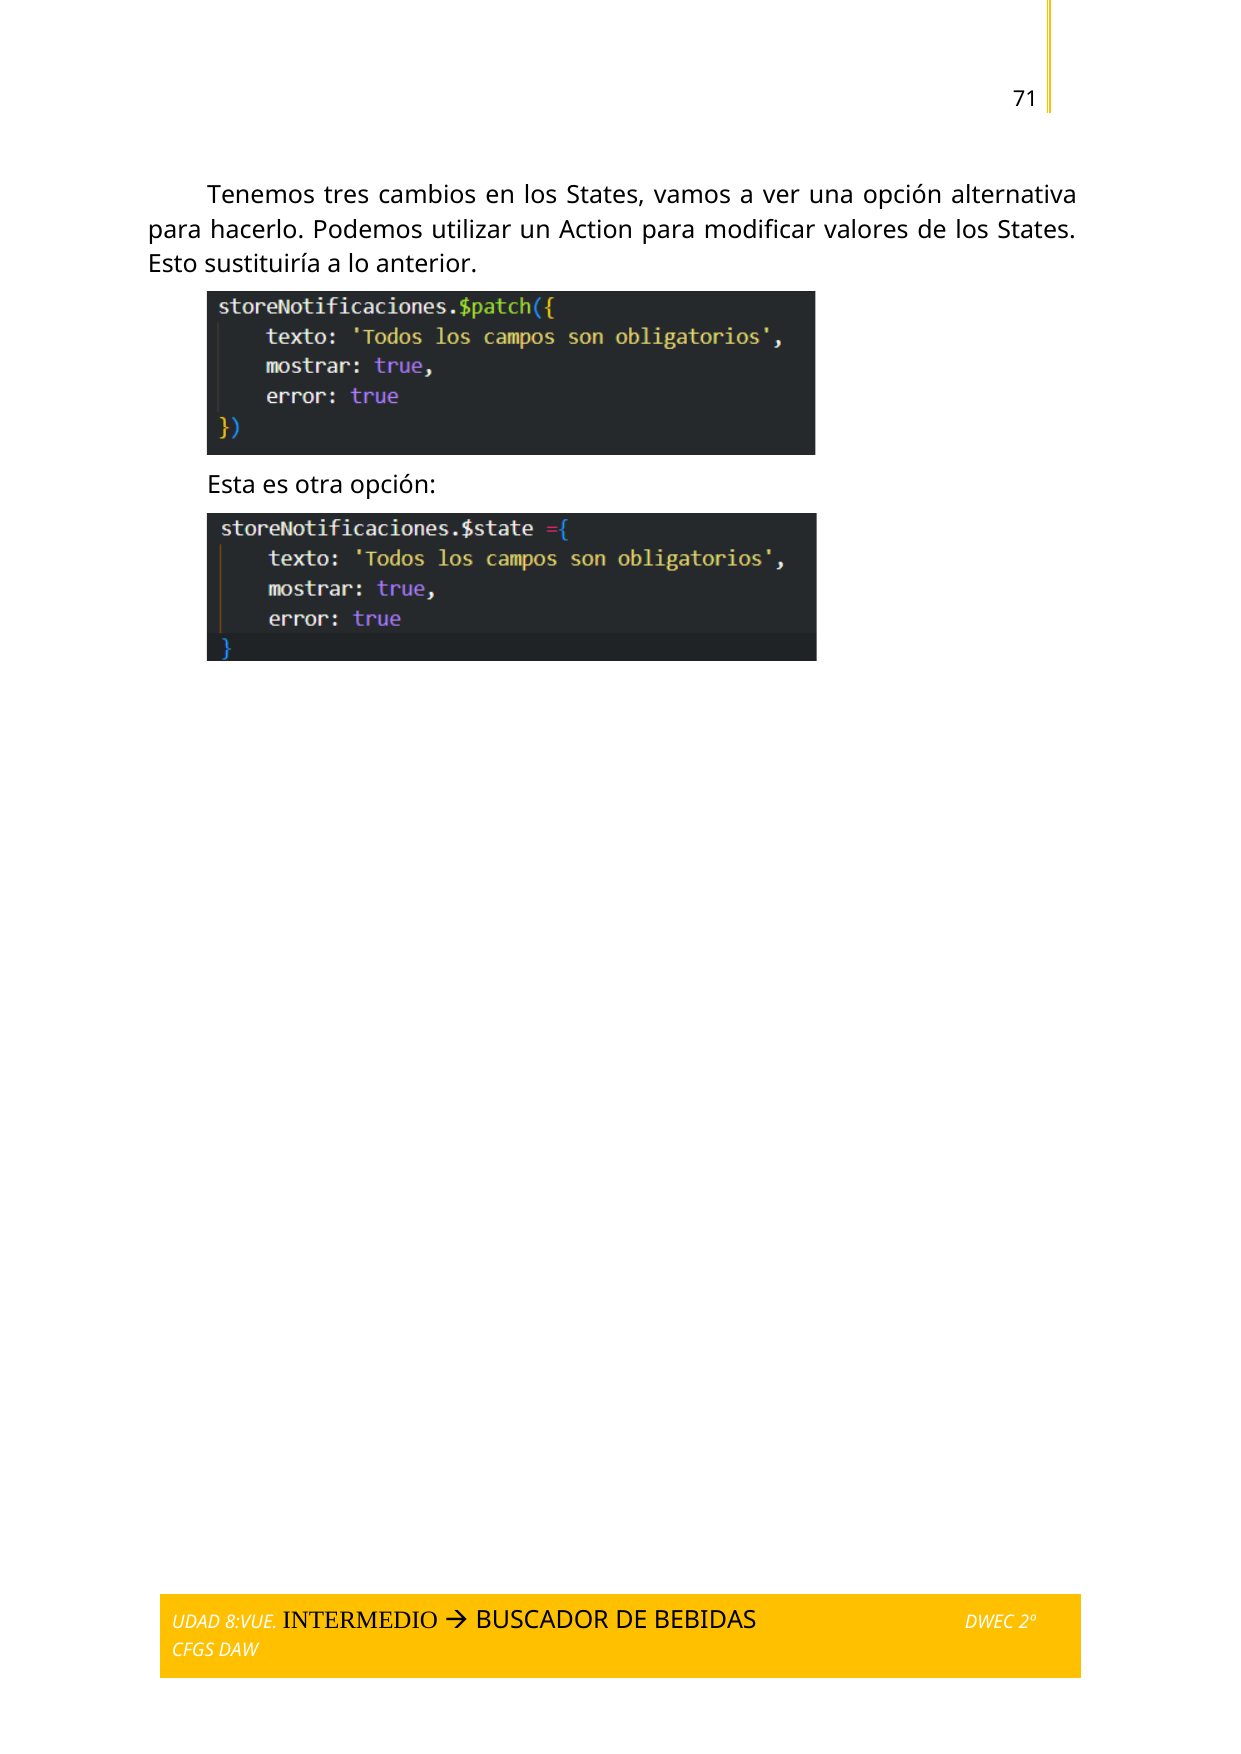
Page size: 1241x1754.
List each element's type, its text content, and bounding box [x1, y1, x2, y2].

picture [206, 513, 817, 661]
picture [206, 291, 816, 455]
list Esta es otra opción: [148, 467, 1078, 501]
list Tenemos tres cambios en los States, vamos a ver una opción alternativa para hacerlo. Podemos utilizar un Action para modificar valores de los States. Esto sustituiría a lo anterior. [148, 177, 1078, 279]
